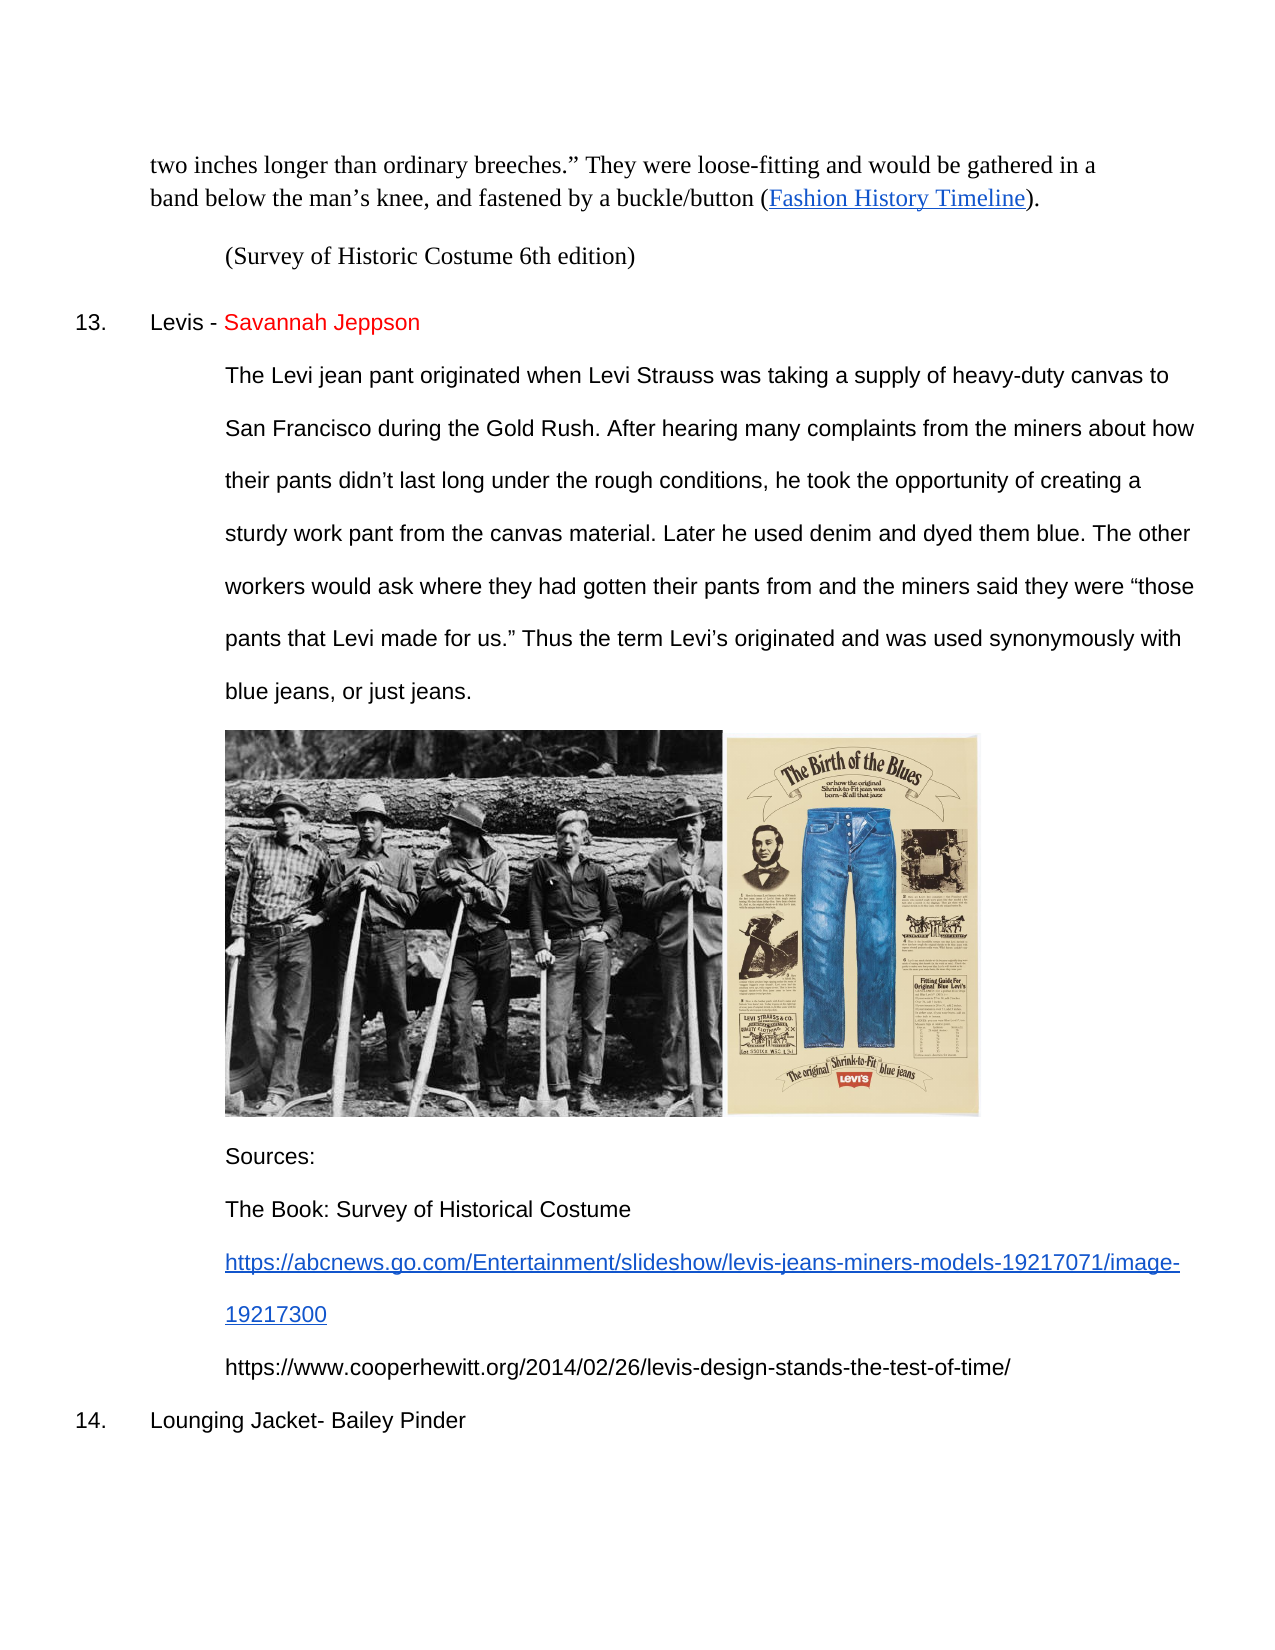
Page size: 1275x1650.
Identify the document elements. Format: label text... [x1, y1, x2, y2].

picture [225, 730, 982, 1117]
text Sources: [225, 1143, 1200, 1169]
list Levis - Savannah Jeppson [75, 309, 1200, 336]
text (Survey of Historic Costume 6th edition) [150, 241, 1125, 270]
text The Levi jean pant originated when Levi Strauss was taking a supply of heavy-duty canvas to San Francisco during the Gold Rush. After hearing many complaints from the miners about how their pants didn’t last long under the rough conditions, he took the opportunity of creating a sturdy work pant from the canvas material. Later he used denim and dyed them blue. The other workers would ask where they had gotten their pants from and the miners said they were “those pants that Levi made for us.” Thus the term Levi’s originated and was used synonymously with blue jeans, or just jeans. [225, 362, 1200, 704]
list Lounging Jacket- Bailey Pinder [75, 1407, 1200, 1433]
text https://abcnews.go.com/Entertainment/slideshow/levis-jeans-miners-models-19217071/image-19217300 [225, 1248, 1200, 1328]
text The Book: Survey of Historical Costume [225, 1196, 1200, 1222]
text https://www.cooperhewitt.org/2014/02/26/levis-design-stands-the-test-of-time/ [225, 1354, 1200, 1380]
